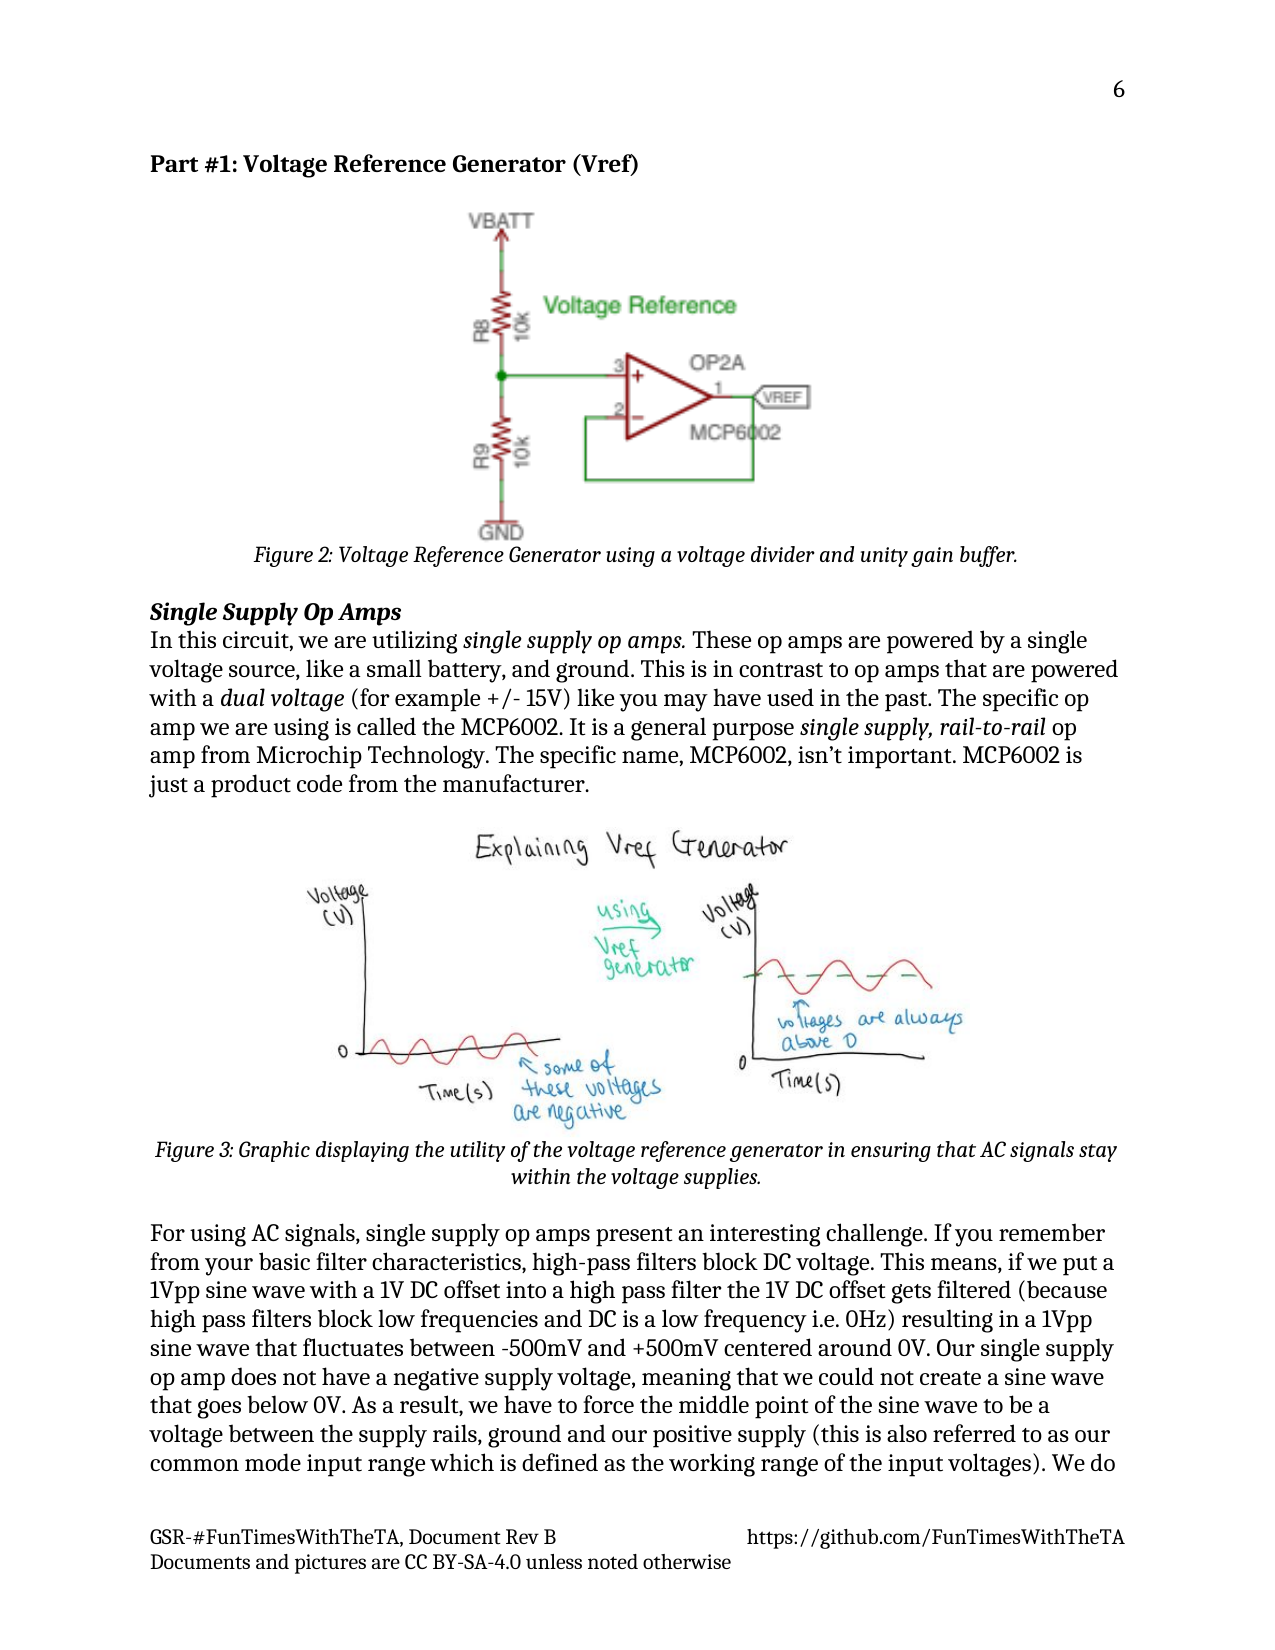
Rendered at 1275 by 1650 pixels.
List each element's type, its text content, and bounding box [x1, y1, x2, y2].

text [150, 1219, 1125, 1477]
text In this circuit, we are utilizing single supply op amps. These op amps are powered by a single voltage source, like a small battery, and ground. This is in contrast to op amps that are powered with a dual voltage (for example +/- 15V) like you may have used in the past. The specific op amp we are using is called the MCP6002. It is a general purpose single supply, rail-to-rail op amp from Microchip Technology. The specific name, MCP6002, isn’t important. MCP6002 is just a product code from the manufacturer. [150, 626, 1125, 799]
text Figure 3: Graphic displaying the utility of the voltage reference generator in ensuring that AC signals stay within the voltage supplies. [150, 1137, 1125, 1190]
text Single Supply Op Amps [150, 597, 1125, 626]
text Part #1: Voltage Reference Generator (Vref) [150, 150, 1125, 179]
text Figure 2: Voltage Reference Generator using a voltage divider and unity gain buffer. [150, 542, 1125, 569]
picture [305, 827, 970, 1138]
